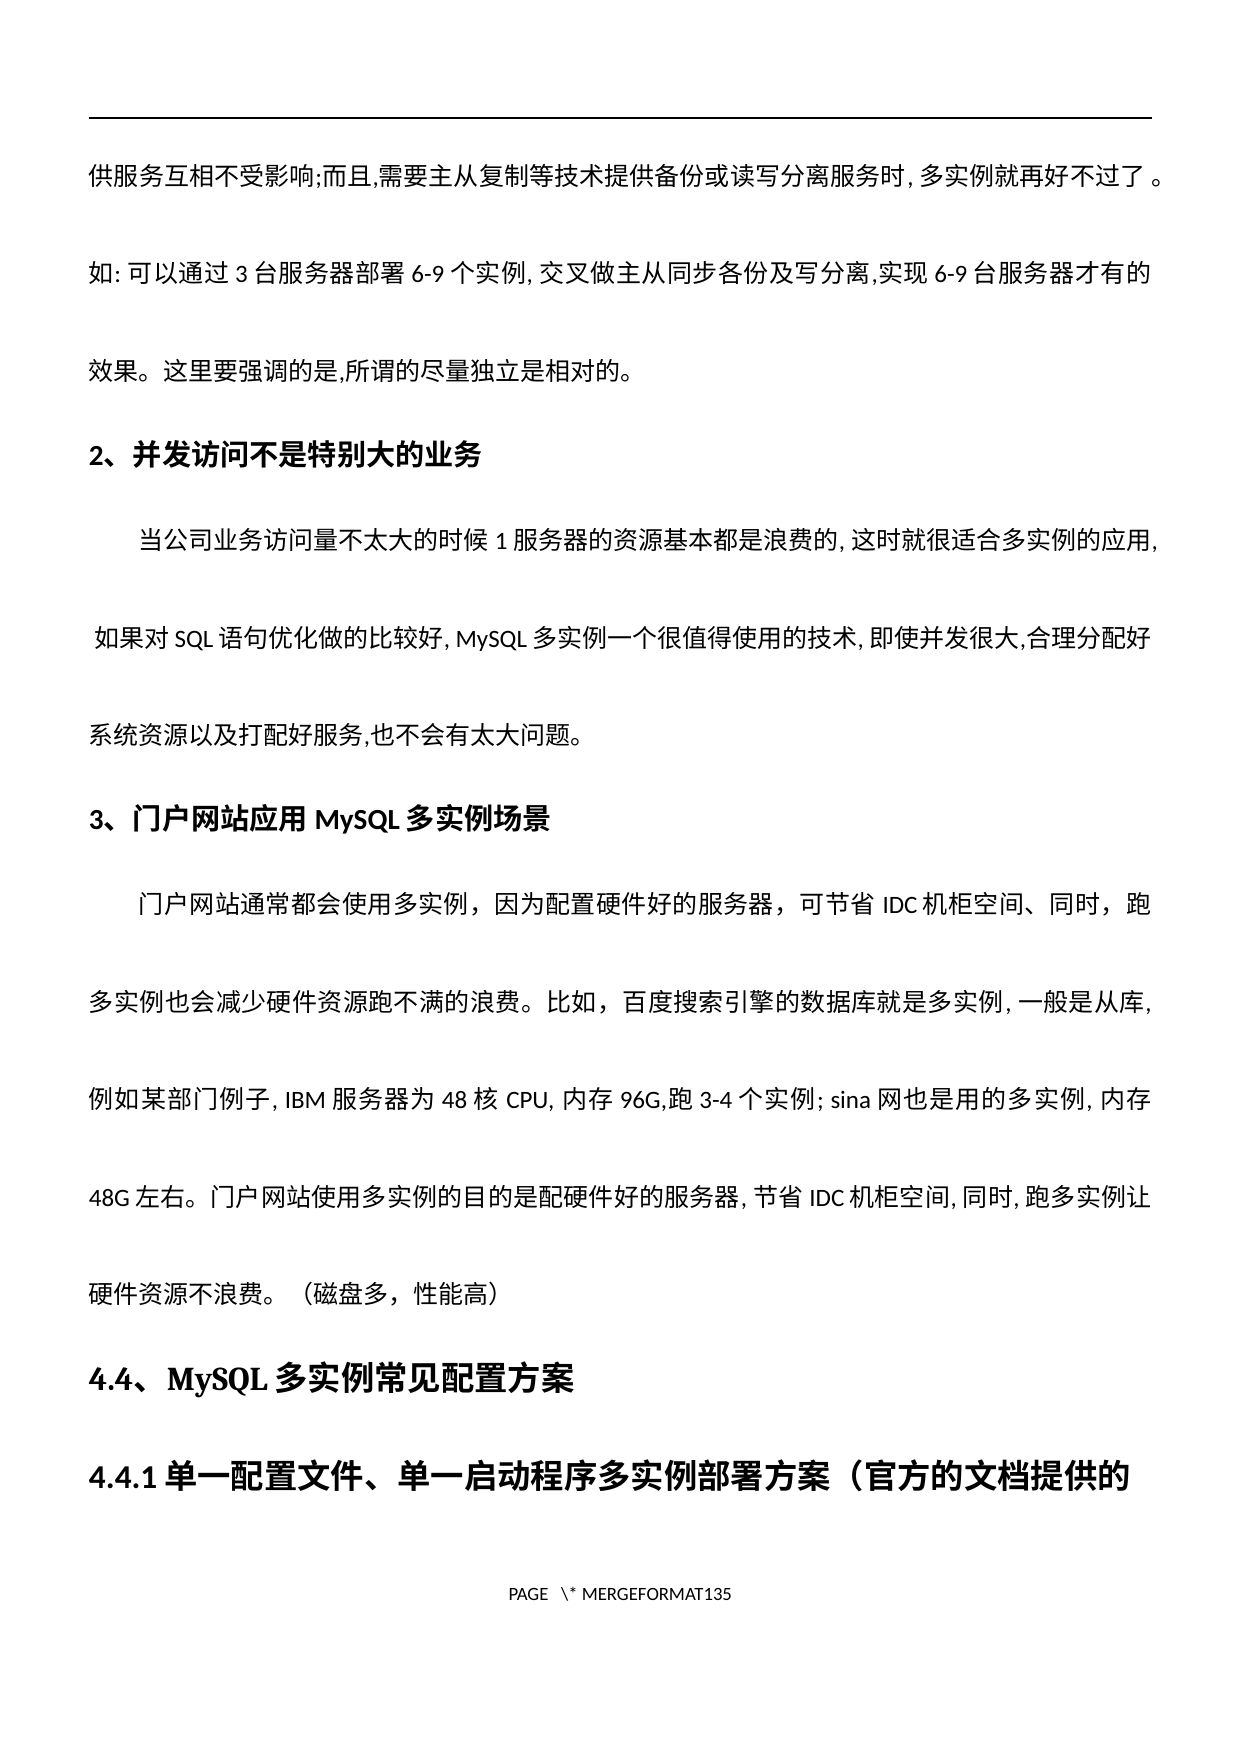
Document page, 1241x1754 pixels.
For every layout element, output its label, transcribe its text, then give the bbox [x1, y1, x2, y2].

text 2、并发访问不是特别大的业务 [89, 420, 1152, 485]
text 当公司业务访问量不太大的时候1 服务器的资源基本都是浪费的, 这时就很适合多实例的应用, 如果对SQL语句优化做的比较好, MySQL多实例一个很值得使用的技术, 即使并发很大,合理分配好系统资源以及打配好服务,也不会有太大问题。 [89, 506, 1152, 766]
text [89, 1344, 1152, 1506]
text 门户网站通常都会使用多实例，因为配置硬件好的服务器，可节省IDC机柜空间、同时，跑多实例也会减少硬件资源跑不满的浪费。比如，百度搜索引擎的数据库就是多实例, 一般是从库, 例如某部门例子, IBM服务器为48核 CPU, 内存96G,跑3-4个实例; sina网也是用的多实例, 内存48G左右。门户网站使用多实例的目的是配硬件好的服务器, 节省 IDC机柜空间, 同时, 跑多实例让硬件资源不浪费。（磁盘多，性能高） [89, 871, 1152, 1326]
text 3、门户网站应用 MySQL多实例场景 [89, 784, 1152, 849]
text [89, 142, 1152, 402]
